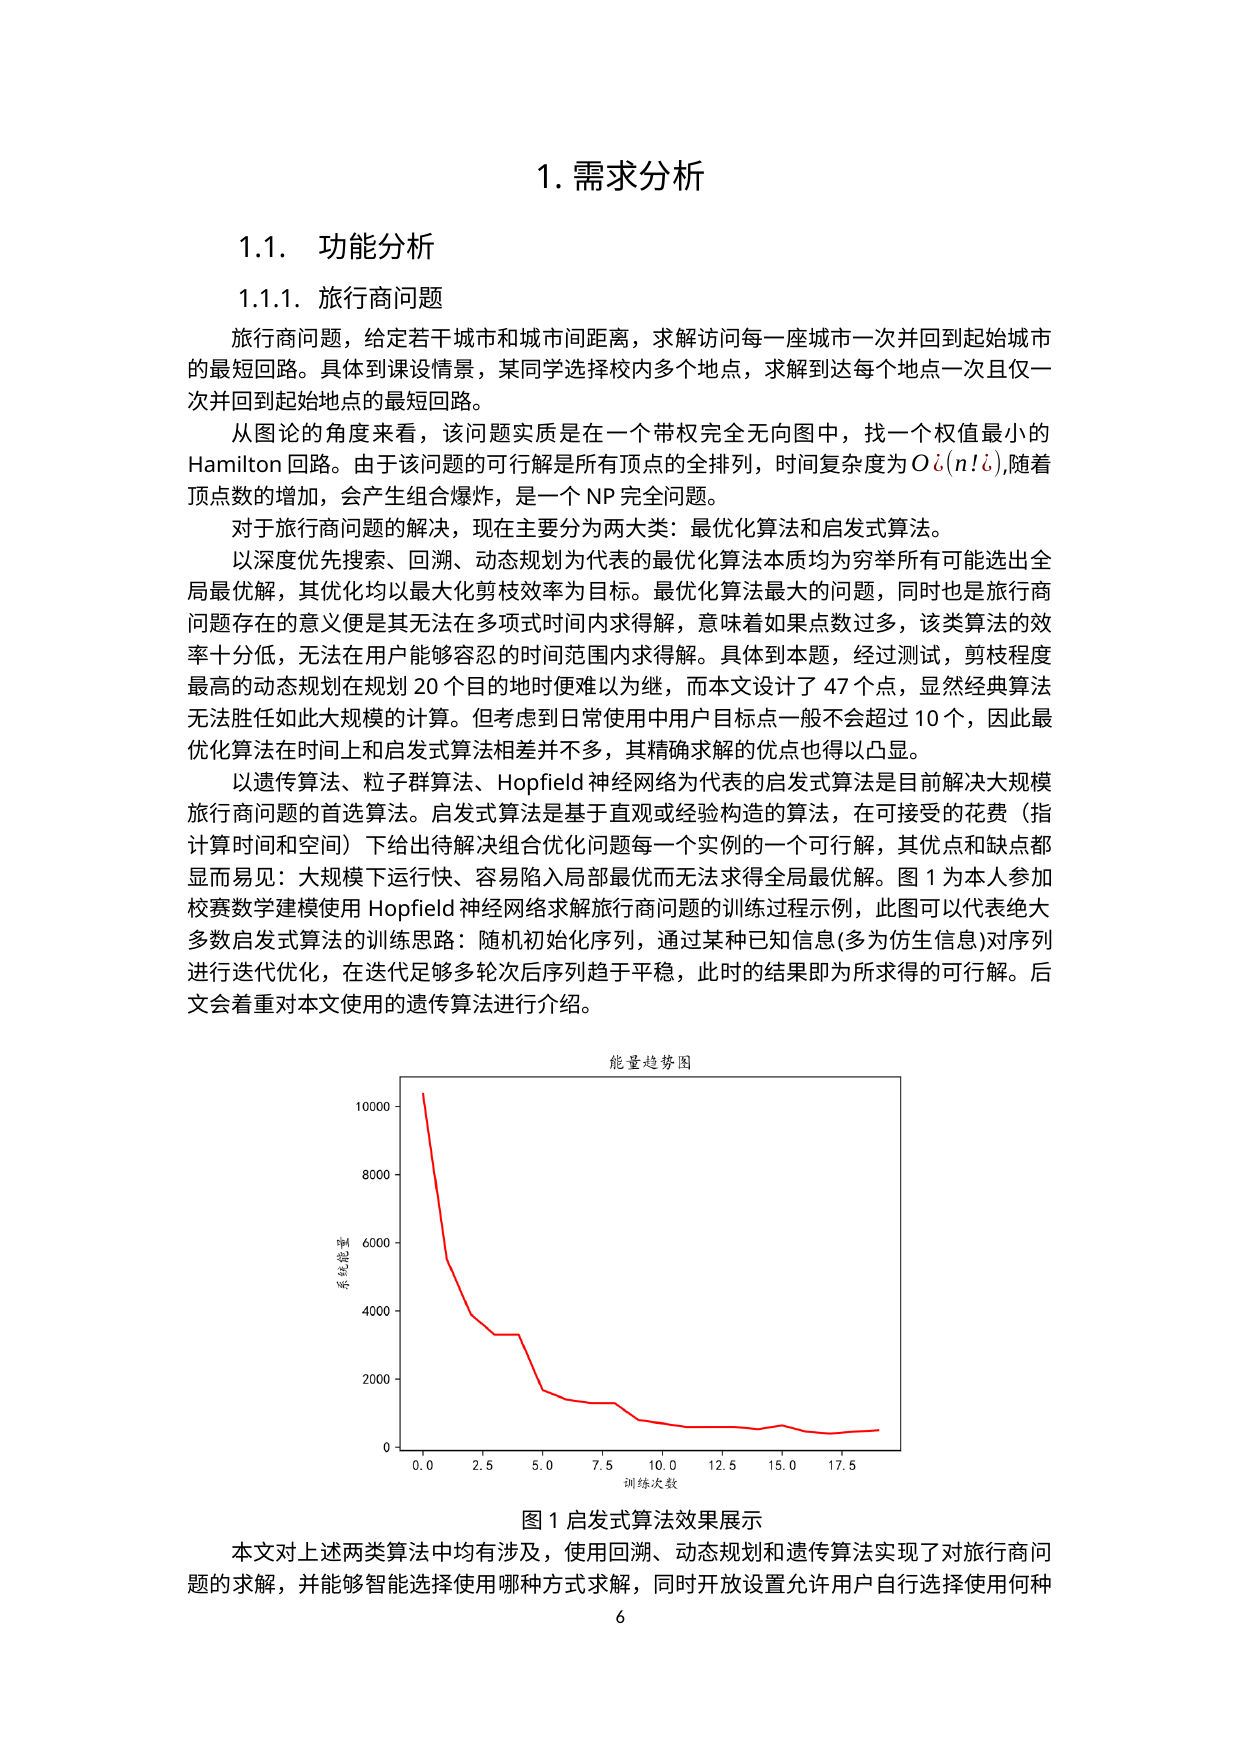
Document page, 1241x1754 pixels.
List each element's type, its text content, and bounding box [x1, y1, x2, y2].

text 旅行商问题，给定若干城市和城市间距离，求解访问每一座城市一次并回到起始城市的最短回路。具体到课设情景，某同学选择校内多个地点，求解到达每个地点一次且仅一次并回到起始地点的最短回路。 [187, 321, 1053, 416]
text 从图论的角度来看，该问题实质是在一个带权完全无向图中，找一个权值最小的Hamilton回路。由于该问题的可行解是所有顶点的全排列，时间复杂度为,随着顶点数的增加，会产生组合爆炸，是一个NP完全问题。 [187, 416, 1053, 511]
text 图1 启发式算法效果展示 [187, 1503, 1053, 1535]
list 功能分析 [237, 223, 1053, 266]
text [187, 1535, 1053, 1598]
text 以遗传算法、粒子群算法、Hopfield神经网络为代表的启发式算法是目前解决大规模旅行商问题的首选算法。启发式算法是基于直观或经验构造的算法，在可接受的花费（指计算时间和空间）下给出待解决组合优化问题每一个实例的一个可行解，其优点和缺点都显而易见：大规模下运行快、容易陷入局部最优而无法求得全局最优解。图1为本人参加校赛数学建模使用Hopfield神经网络求解旅行商问题的训练过程示例，此图可以代表绝大多数启发式算法的训练思路：随机初始化序列，通过某种已知信息(多为仿生信息)对序列进行迭代优化，在迭代足够多轮次后序列趋于平稳，此时的结果即为所求得的可行解。后文会着重对本文使用的遗传算法进行介绍。 [187, 764, 1053, 1018]
text 对于旅行商问题的解决，现在主要分为两大类：最优化算法和启发式算法。 [187, 511, 1053, 543]
list 需求分析 [187, 150, 1053, 198]
text 以深度优先搜索、回溯、动态规划为代表的最优化算法本质均为穷举所有可能选出全局最优解，其优化均以最大化剪枝效率为目标。最优化算法最大的问题，同时也是旅行商问题存在的意义便是其无法在多项式时间内求得解，意味着如果点数过多，该类算法的效率十分低，无法在用户能够容忍的时间范围内求得解。具体到本题，经过测试，剪枝程度最高的动态规划在规划20个目的地时便难以为继，而本文设计了47个点，显然经典算法无法胜任如此大规模的计算。但考虑到日常使用中用户目标点一般不会超过10个，因此最优化算法在时间上和启发式算法相差并不多，其精确求解的优点也得以凸显。 [187, 543, 1053, 764]
picture [319, 1018, 965, 1504]
list 旅行商问题 [237, 278, 1053, 314]
